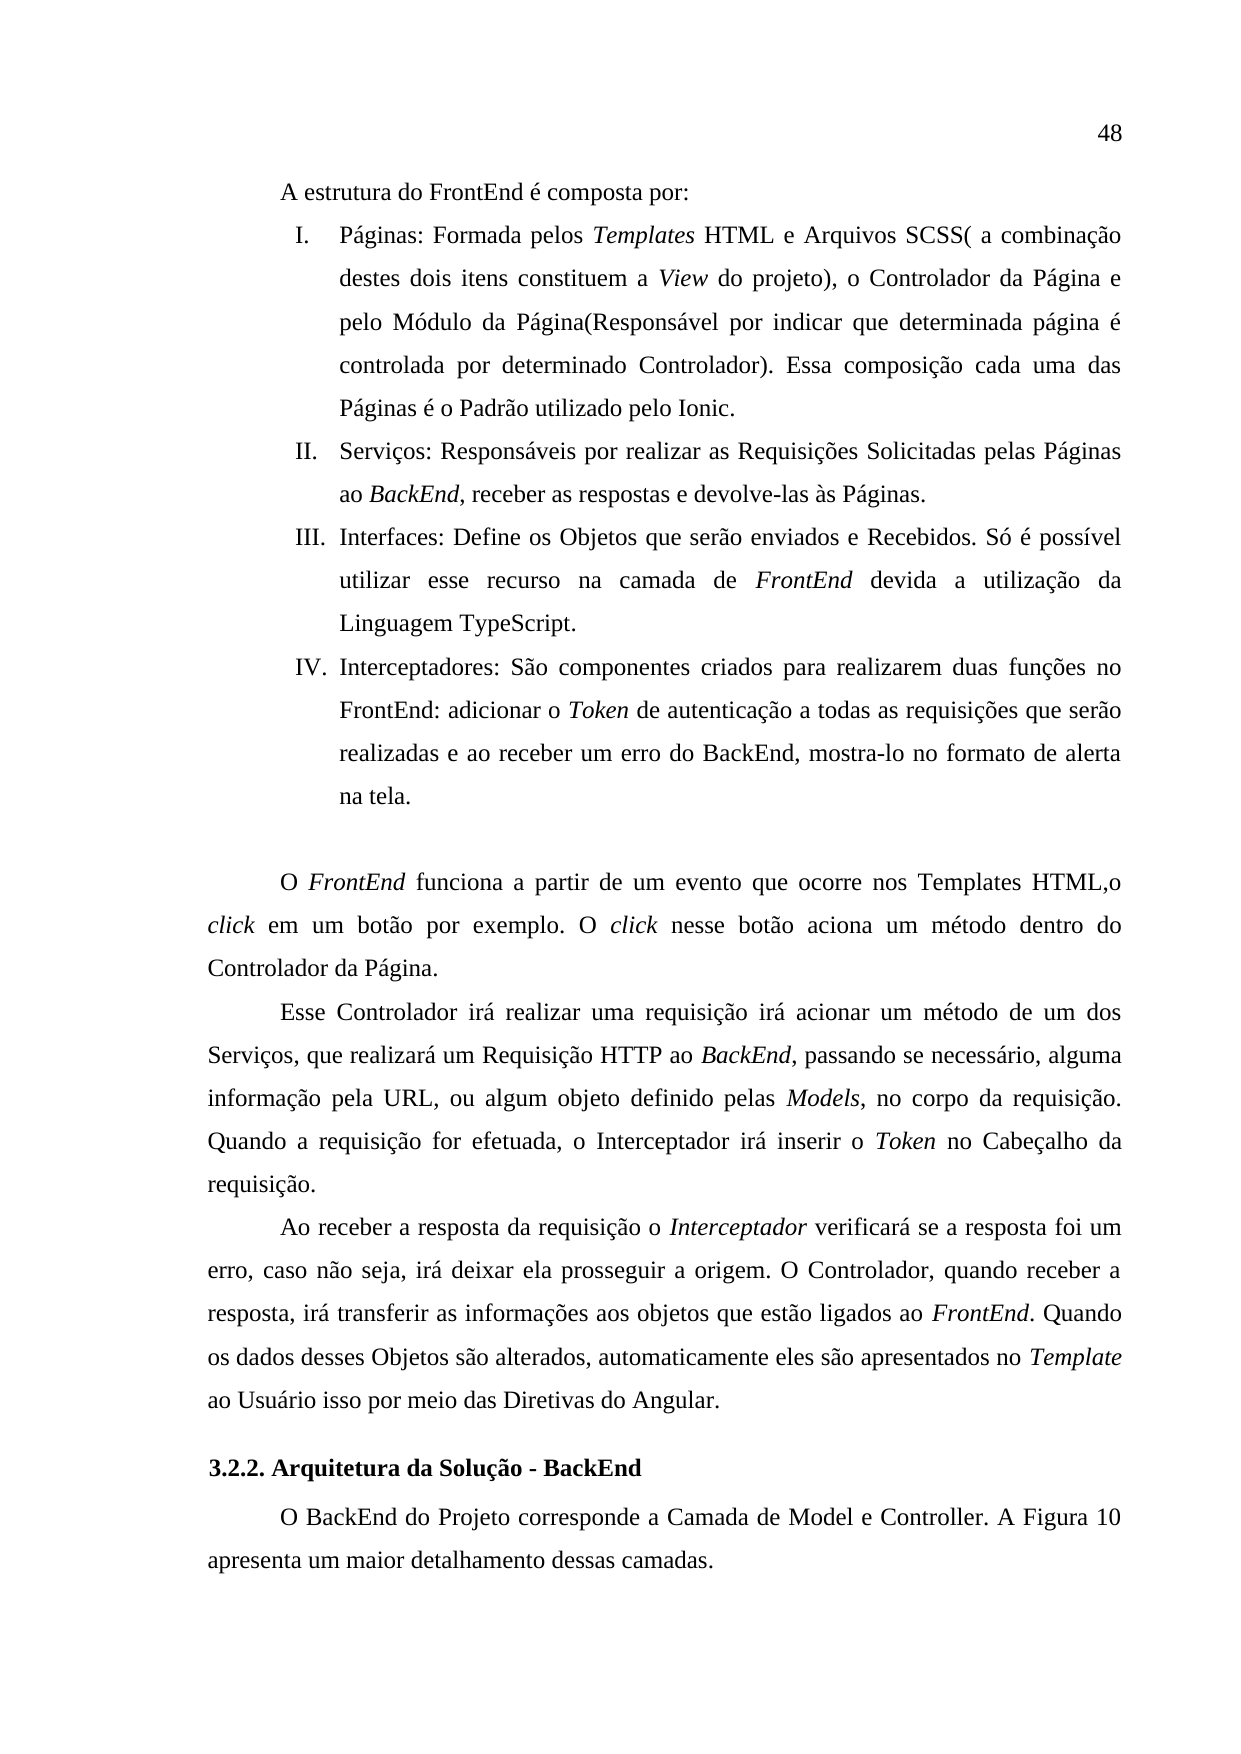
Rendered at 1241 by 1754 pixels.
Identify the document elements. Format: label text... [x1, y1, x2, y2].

subtitle Arquitetura da Solução - BackEnd [208, 1453, 1122, 1482]
list Interceptadores: São componentes criados para realizarem duas funções no FrontEnd: adicionar o Token de autenticação a todas as requisições que serão realizadas e ao receber um erro do BackEnd, mostra-lo no formato de alerta na tela. [295, 652, 1122, 810]
text O FrontEnd funciona a partir de um evento que ocorre nos Templates HTML,o click em um botão por exemplo. O click nesse botão aciona um método dentro do Controlador da Página. [207, 867, 1122, 982]
list Interfaces: Define os Objetos que serão enviados e Recebidos. Só é possível utilizar esse recurso na camada de FrontEnd devida a utilização da Linguagem TypeScript. [295, 522, 1122, 637]
list Serviços: Responsáveis por realizar as Requisições Solicitadas pelas Páginas ao BackEnd, receber as respostas e devolve-las às Páginas. [295, 436, 1122, 508]
text A estrutura do FrontEnd é composta por: [207, 177, 1122, 206]
text Esse Controlador irá realizar uma requisição irá acionar um método de um dos Serviços, que realizará um Requisição HTTP ao BackEnd, passando se necessário, alguma informação pela URL, ou algum objeto definido pelas Models, no corpo da requisição. Quando a requisição for efetuada, o Interceptador irá inserir o Token no Cabeçalho da requisição. [207, 997, 1122, 1198]
text Ao receber a resposta da requisição o Interceptador verificará se a resposta foi um erro, caso não seja, irá deixar ela prosseguir a origem. O Controlador, quando receber a resposta, irá transferir as informações aos objetos que estão ligados ao FrontEnd. Quando os dados desses Objetos são alterados, automaticamente eles são apresentados no Template ao Usuário isso por meio das Diretivas do Angular. [207, 1212, 1122, 1413]
list Páginas: Formada pelos Templates HTML e Arquivos SCSS( a combinação destes dois itens constituem a View do projeto), o Controlador da Página e pelo Módulo da Página(Responsável por indicar que determinada página é controlada por determinado Controlador). Essa composição cada uma das Páginas é o Padrão utilizado pelo Ionic. [295, 220, 1122, 422]
text O BackEnd do Projeto corresponde a Camada de Model e Controller. A Figura 10 apresenta um maior detalhamento dessas camadas. [207, 1502, 1122, 1574]
